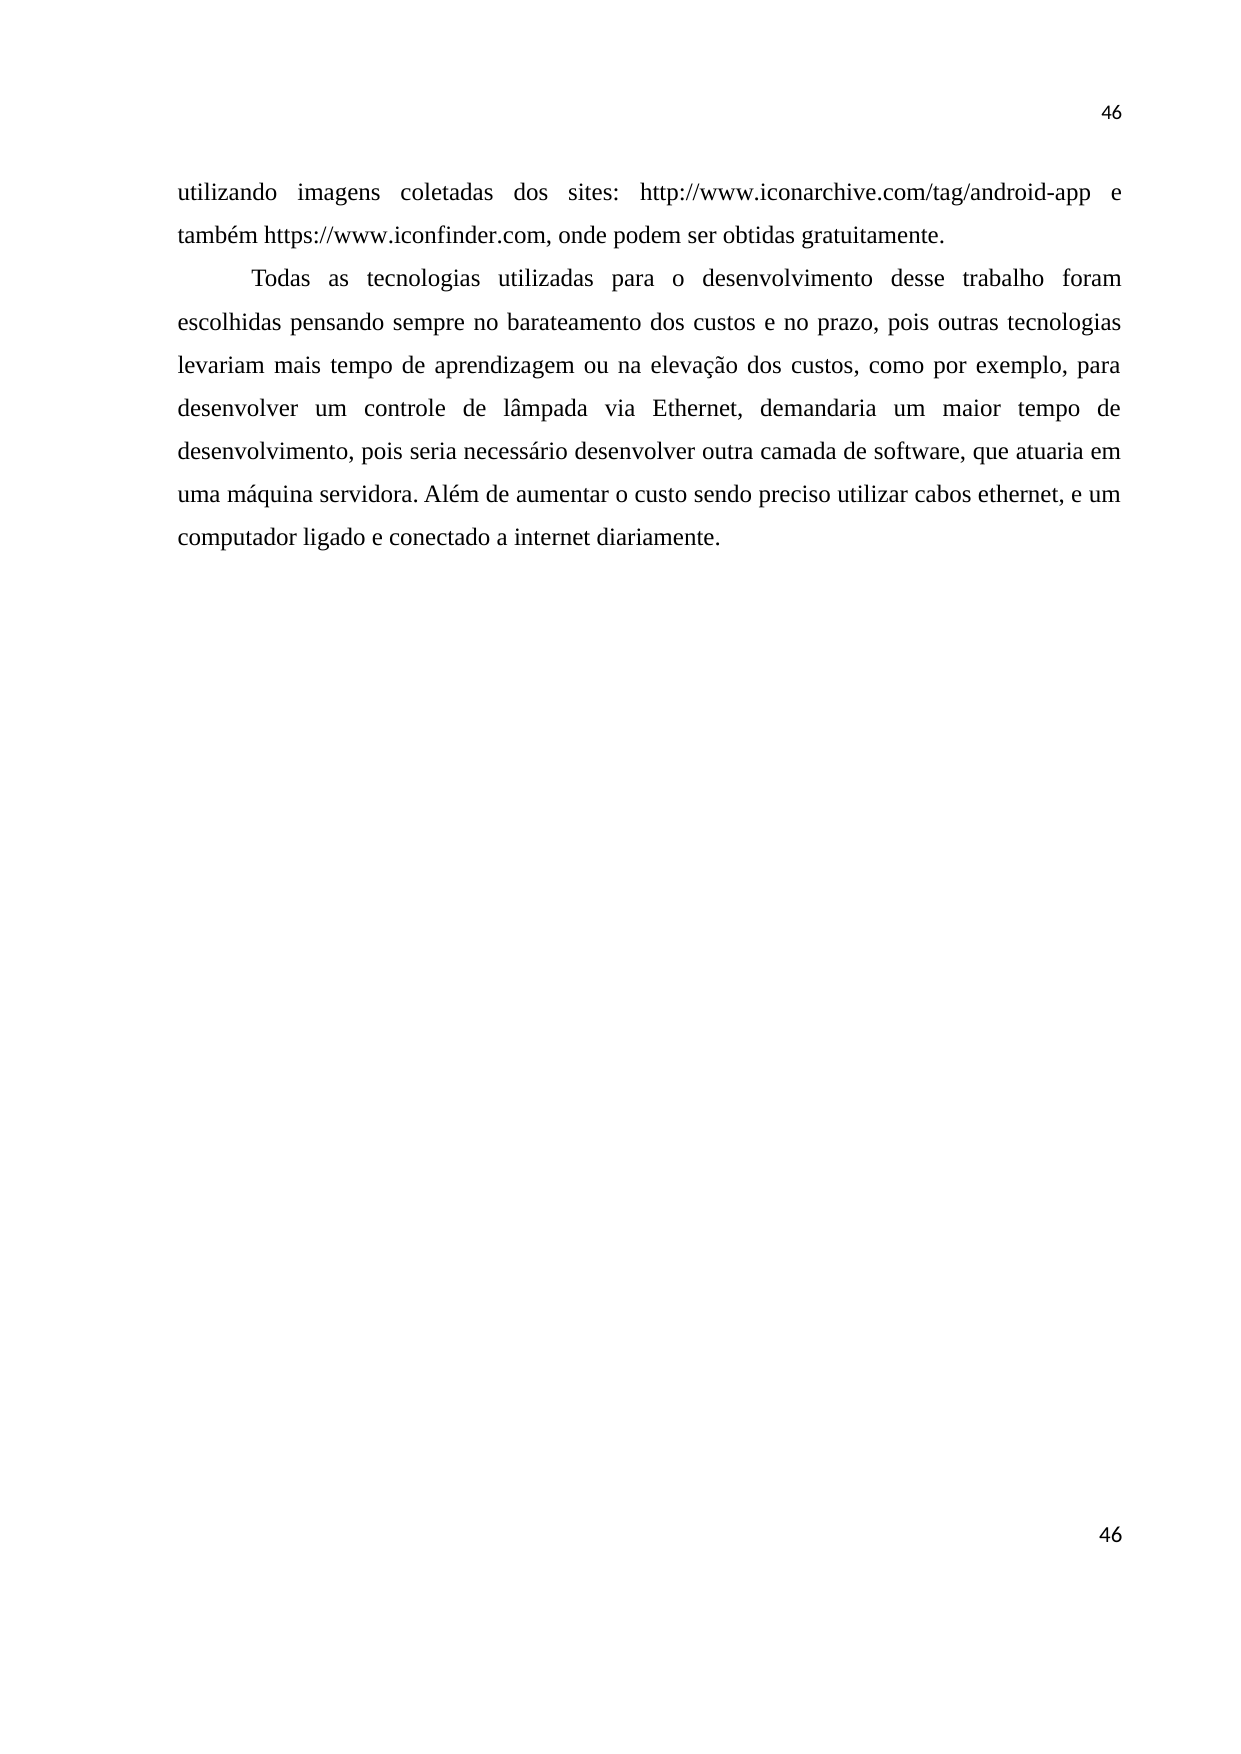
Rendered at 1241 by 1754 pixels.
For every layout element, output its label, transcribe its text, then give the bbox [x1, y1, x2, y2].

text Todas as tecnologias utilizadas para o desenvolvimento desse trabalho foram escolhidas pensando sempre no barateamento dos custos e no prazo, pois outras tecnologias levariam mais tempo de aprendizagem ou na elevação dos custos, como por exemplo, para desenvolver um controle de lâmpada via Ethernet, demandaria um maior tempo de desenvolvimento, pois seria necessário desenvolver outra camada de software, que atuaria em uma máquina servidora. Além de aumentar o custo sendo preciso utilizar cabos ethernet, e um computador ligado e conectado a internet diariamente. [177, 263, 1122, 551]
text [177, 177, 1122, 249]
